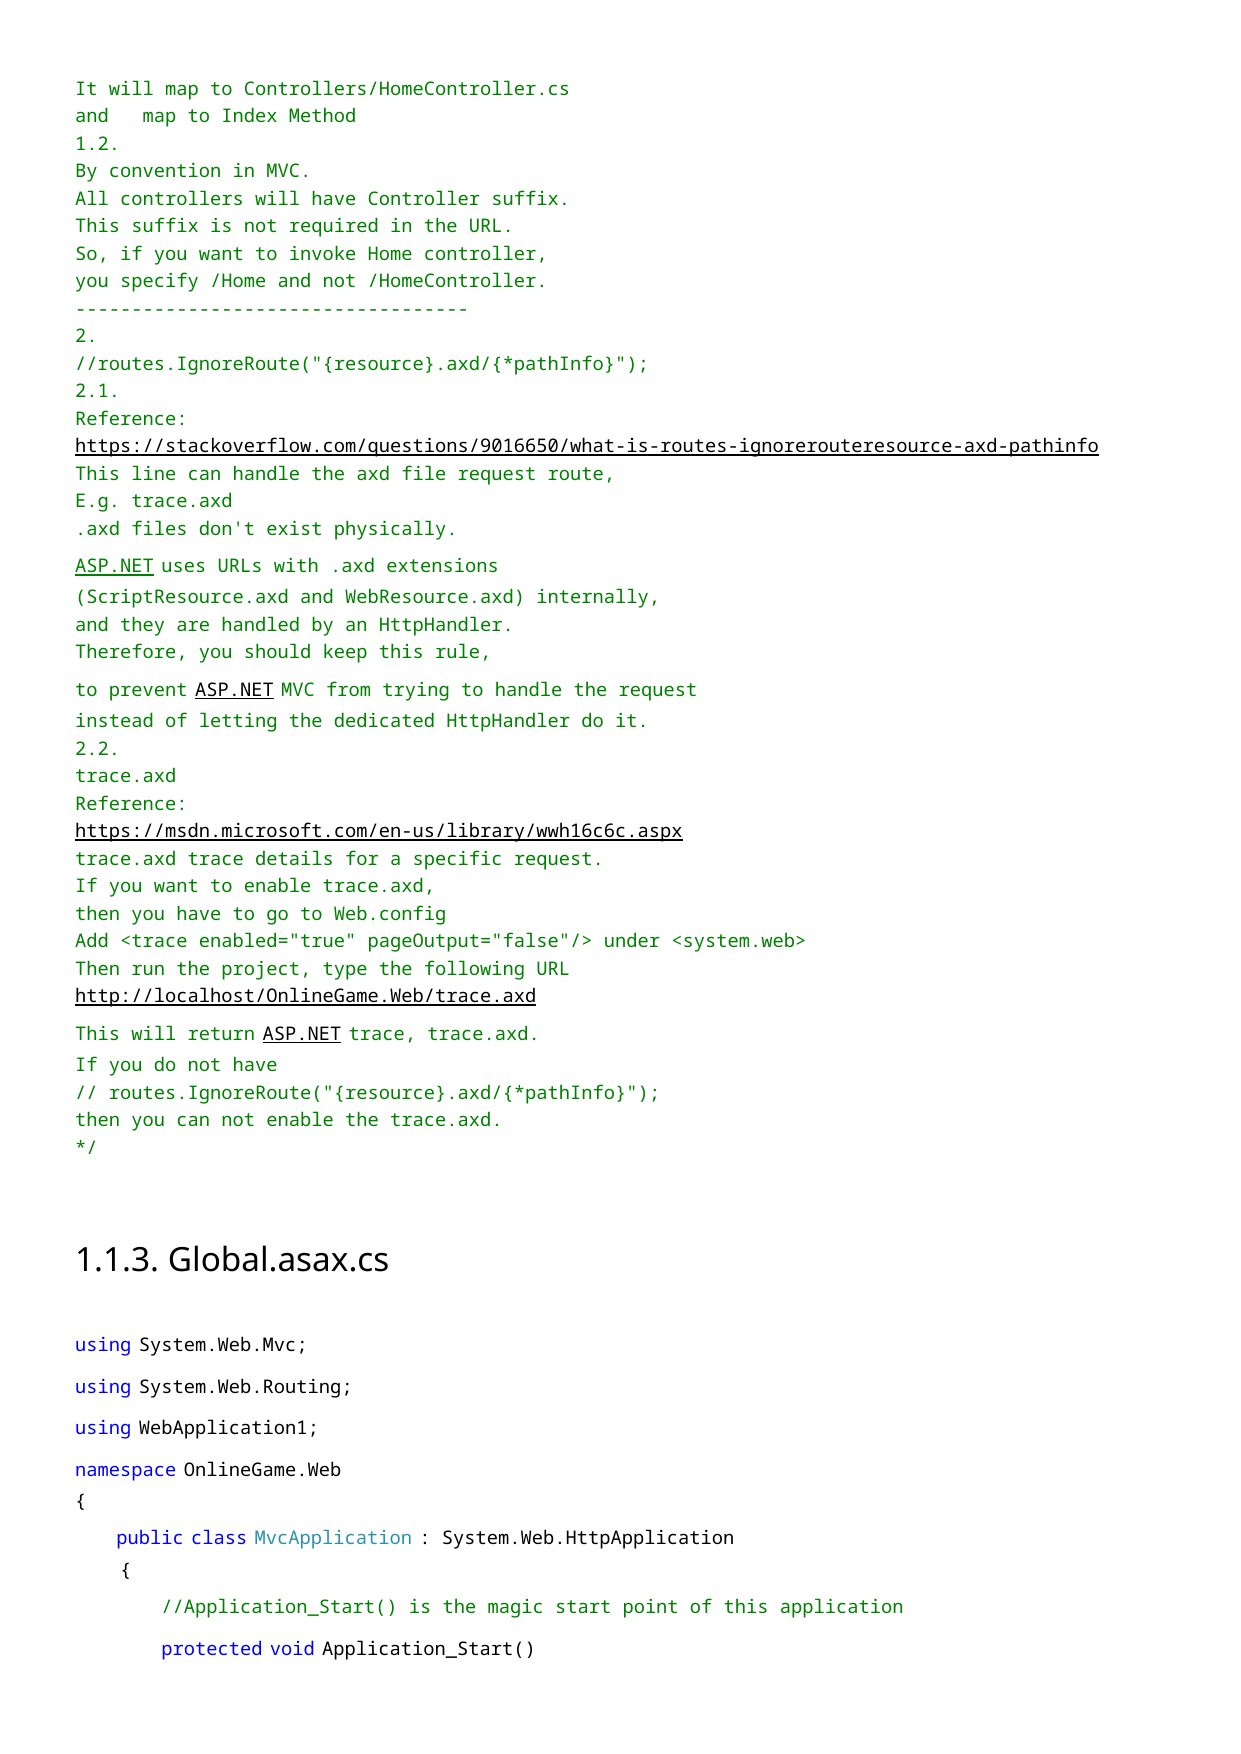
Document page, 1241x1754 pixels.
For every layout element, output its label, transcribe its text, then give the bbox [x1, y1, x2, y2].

text //Application_Start() is the magic start point of this application [75, 1583, 1165, 1622]
text All controllers will have Controller suffix. [75, 185, 1165, 211]
text using WebApplication1; [75, 1404, 1165, 1443]
text https://stackoverflow.com/questions/9016650/what-is-routes-ignorerouteresource-axd-pathinfo [75, 432, 1165, 458]
text This will return ASP.NET trace, trace.axd. [75, 1010, 1165, 1048]
text ----------------------------------- [75, 295, 1165, 321]
text to prevent ASP.NET MVC from trying to handle the request [75, 666, 1165, 705]
text trace.axd trace details for a specific request. [75, 845, 1165, 871]
text This line can handle the axd file request route, [75, 460, 1165, 486]
text 2.2. [75, 735, 1165, 761]
text //routes.IgnoreRoute("{resource}.axd/{*pathInfo}"); [75, 350, 1165, 376]
text So, if you want to invoke Home controller, [75, 240, 1165, 266]
text E.g. trace.axd [75, 487, 1165, 513]
text and map to Index Method [75, 102, 1165, 128]
text https://msdn.microsoft.com/en-us/library/wwh16c6c.aspx [75, 818, 1165, 843]
text This suffix is not required in the URL. [75, 212, 1165, 238]
text Then run the project, type the following URL [75, 955, 1165, 981]
text trace.axd [75, 763, 1165, 788]
text namespace OnlineGame.Web [75, 1446, 1165, 1484]
text .axd files don't exist physically. [75, 515, 1165, 541]
text (ScriptResource.axd and WebResource.axd) internally, [75, 584, 1165, 609]
text Therefore, you should keep this rule, [75, 639, 1165, 664]
text Reference: [75, 405, 1165, 431]
text then you have to go to Web.config [75, 900, 1165, 926]
text If you do not have [75, 1052, 1165, 1077]
text then you can not enable the trace.axd. [75, 1107, 1165, 1132]
text instead of letting the dedicated HttpHandler do it. [75, 708, 1165, 733]
text // routes.IgnoreRoute("{resource}.axd/{*pathInfo}"); [75, 1079, 1165, 1104]
text 1.2. [75, 130, 1165, 156]
text Add <trace enabled="true" pageOutput="false"/> under <system.web> [75, 928, 1165, 953]
text If you want to enable trace.axd, [75, 873, 1165, 898]
text By convention in MVC. [75, 157, 1165, 183]
text It will map to Controllers/HomeController.cs [75, 75, 1165, 101]
text protected void Application_Start() [75, 1625, 1165, 1663]
text { [75, 1556, 1165, 1582]
text 1.1.3. Global.asax.cs [75, 1236, 1165, 1281]
text */ [75, 1134, 1165, 1159]
text you specify /Home and not /HomeController. [75, 267, 1165, 293]
text using System.Web.Routing; [75, 1363, 1165, 1401]
text 2. [75, 322, 1165, 348]
text ASP.NET uses URLs with .axd extensions [75, 542, 1165, 581]
text { [75, 1487, 1165, 1513]
text using System.Web.Mvc; [75, 1322, 1165, 1360]
text and they are handled by an HttpHandler. [75, 611, 1165, 637]
text http://localhost/OnlineGame.Web/trace.axd [75, 983, 1165, 1008]
text Reference: [75, 790, 1165, 816]
text 2.1. [75, 377, 1165, 403]
text public class MvcApplication : System.Web.HttpApplication [75, 1515, 1165, 1553]
